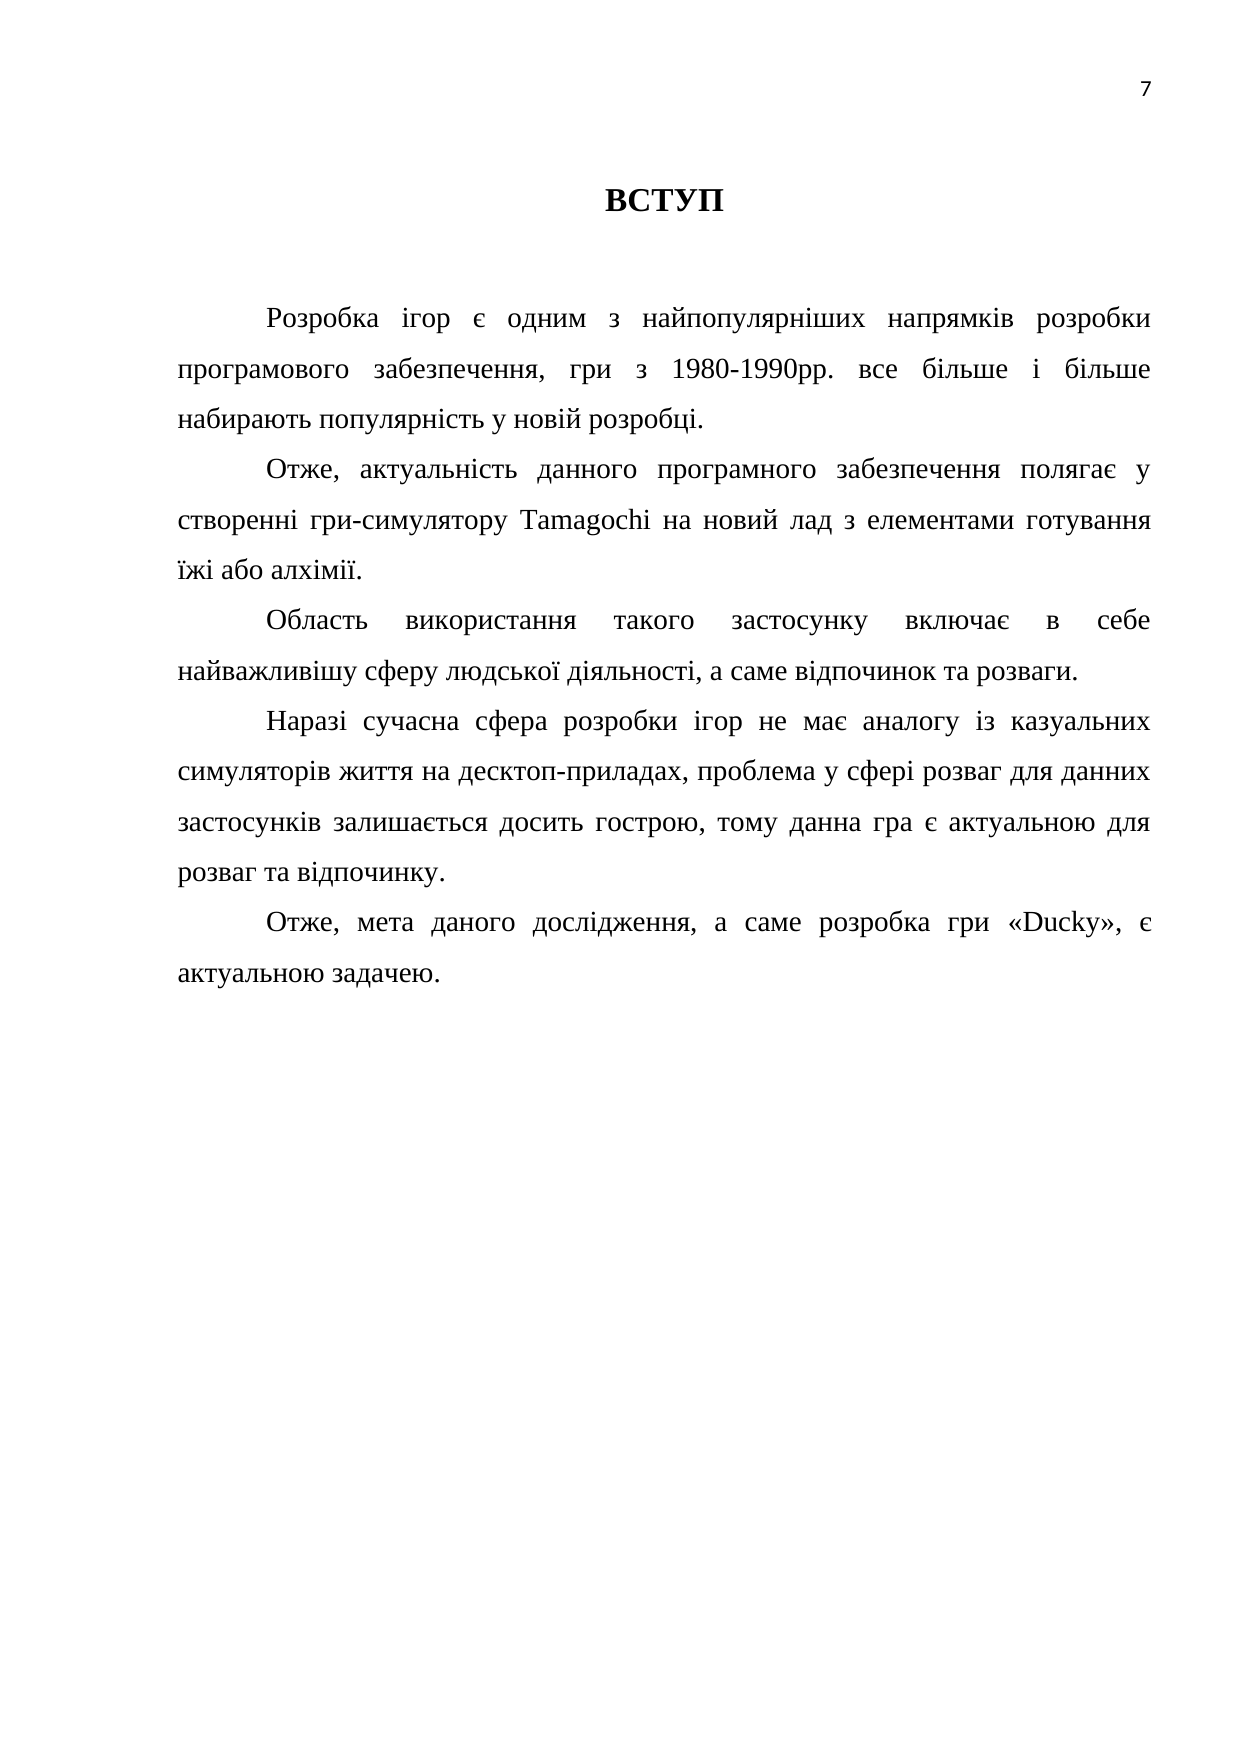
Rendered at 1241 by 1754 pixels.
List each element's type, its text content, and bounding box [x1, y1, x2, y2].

text Наразі сучасна сфера розробки ігор не має аналогу із казуальних симуляторів життя на десктоп-приладах, проблема у сфері розваг для данних застосунків залишається досить гострою, тому данна гра є актуальною для розваг та відпочинку. [177, 703, 1152, 888]
text Отже, актуальність данного програмного забезпечення полягає у створенні гри-симулятору Tamagochi на новий лад з елементами готування їжі або алхімії. [177, 452, 1152, 586]
text Розробка ігор є одним з найпопулярніших напрямків розробки програмового забезпечення, гри з 1980-1990рр. все більше і більше набирають популярність у новій розробці. [177, 301, 1152, 435]
text Отже, мета даного дослідження, а саме розробка гри «Ducky», є актуальною задачею. [177, 904, 1152, 988]
title вступ [177, 181, 1152, 219]
text Область використання такого застосунку включає в себе найважливішу сферу людської діяльності, а саме відпочинок та розваги. [177, 602, 1152, 686]
